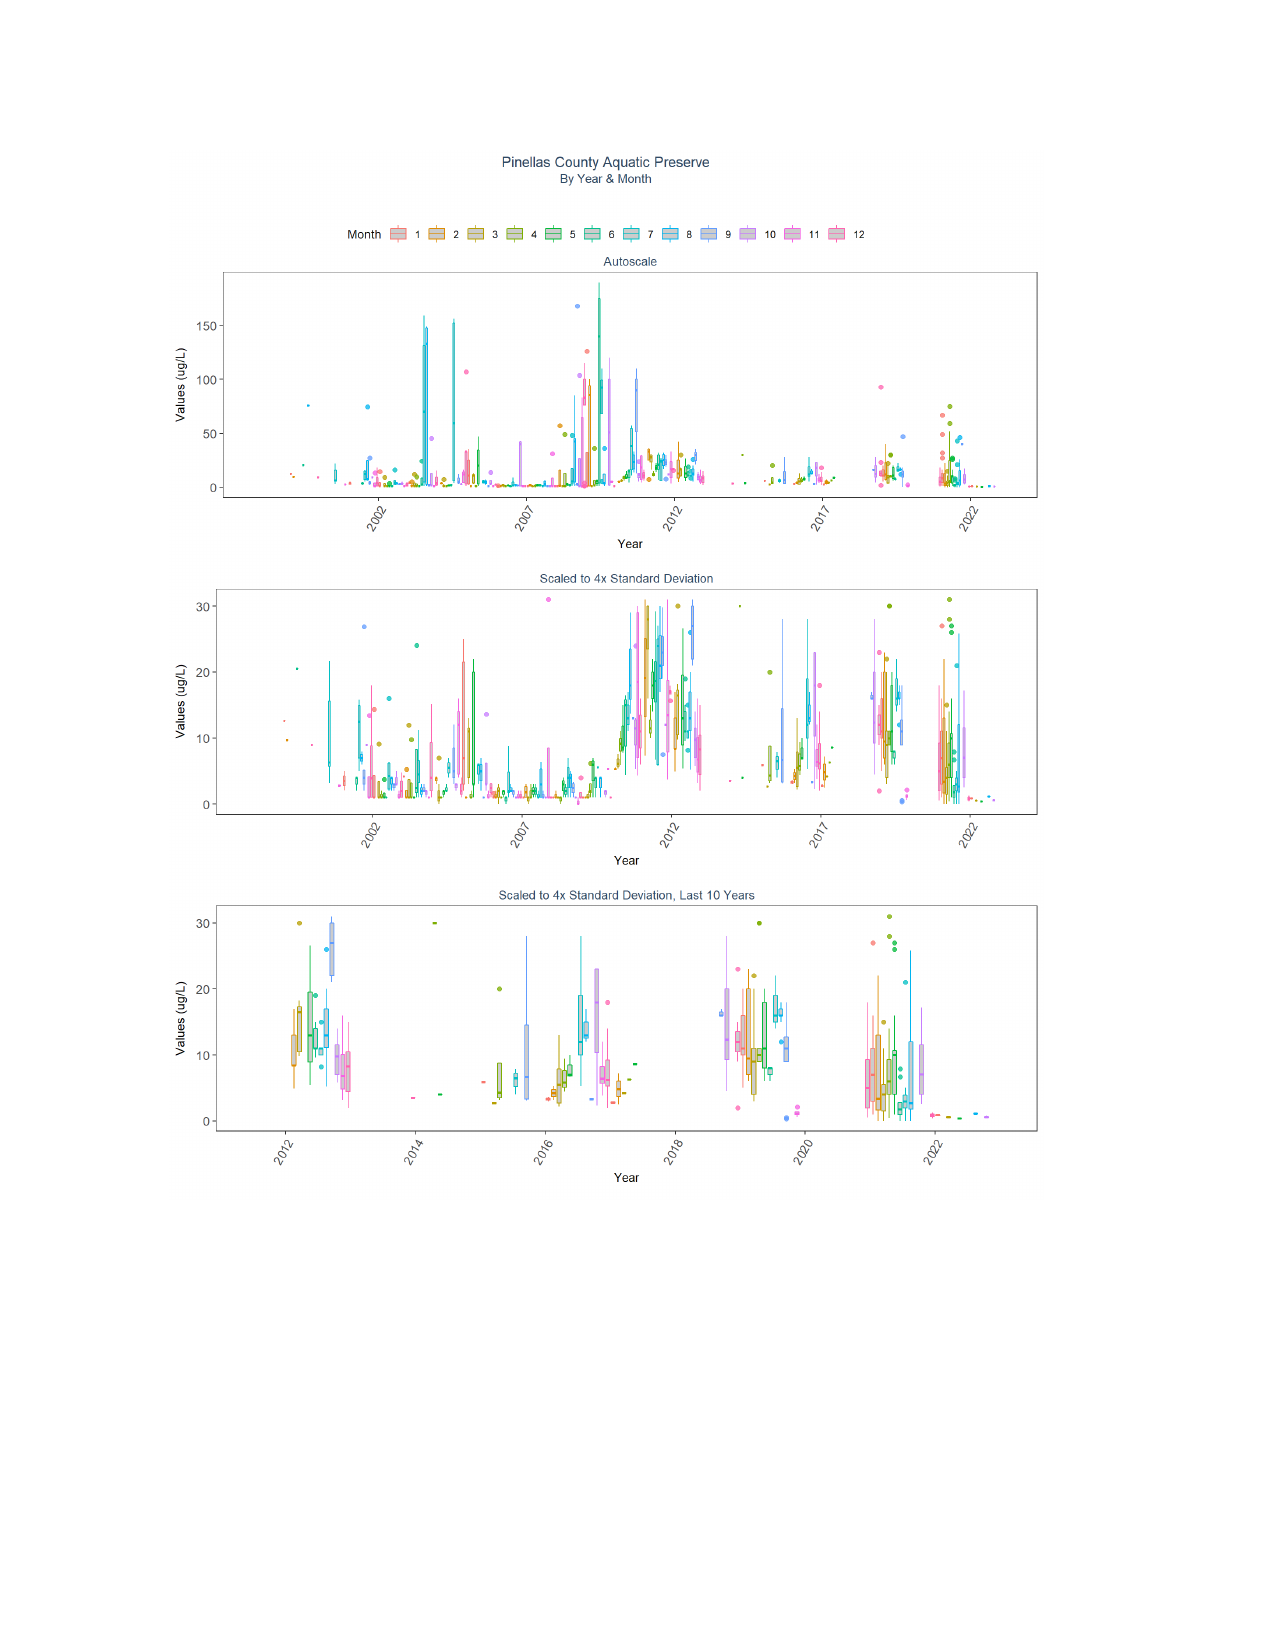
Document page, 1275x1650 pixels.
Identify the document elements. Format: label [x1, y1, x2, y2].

picture [168, 150, 1044, 1200]
